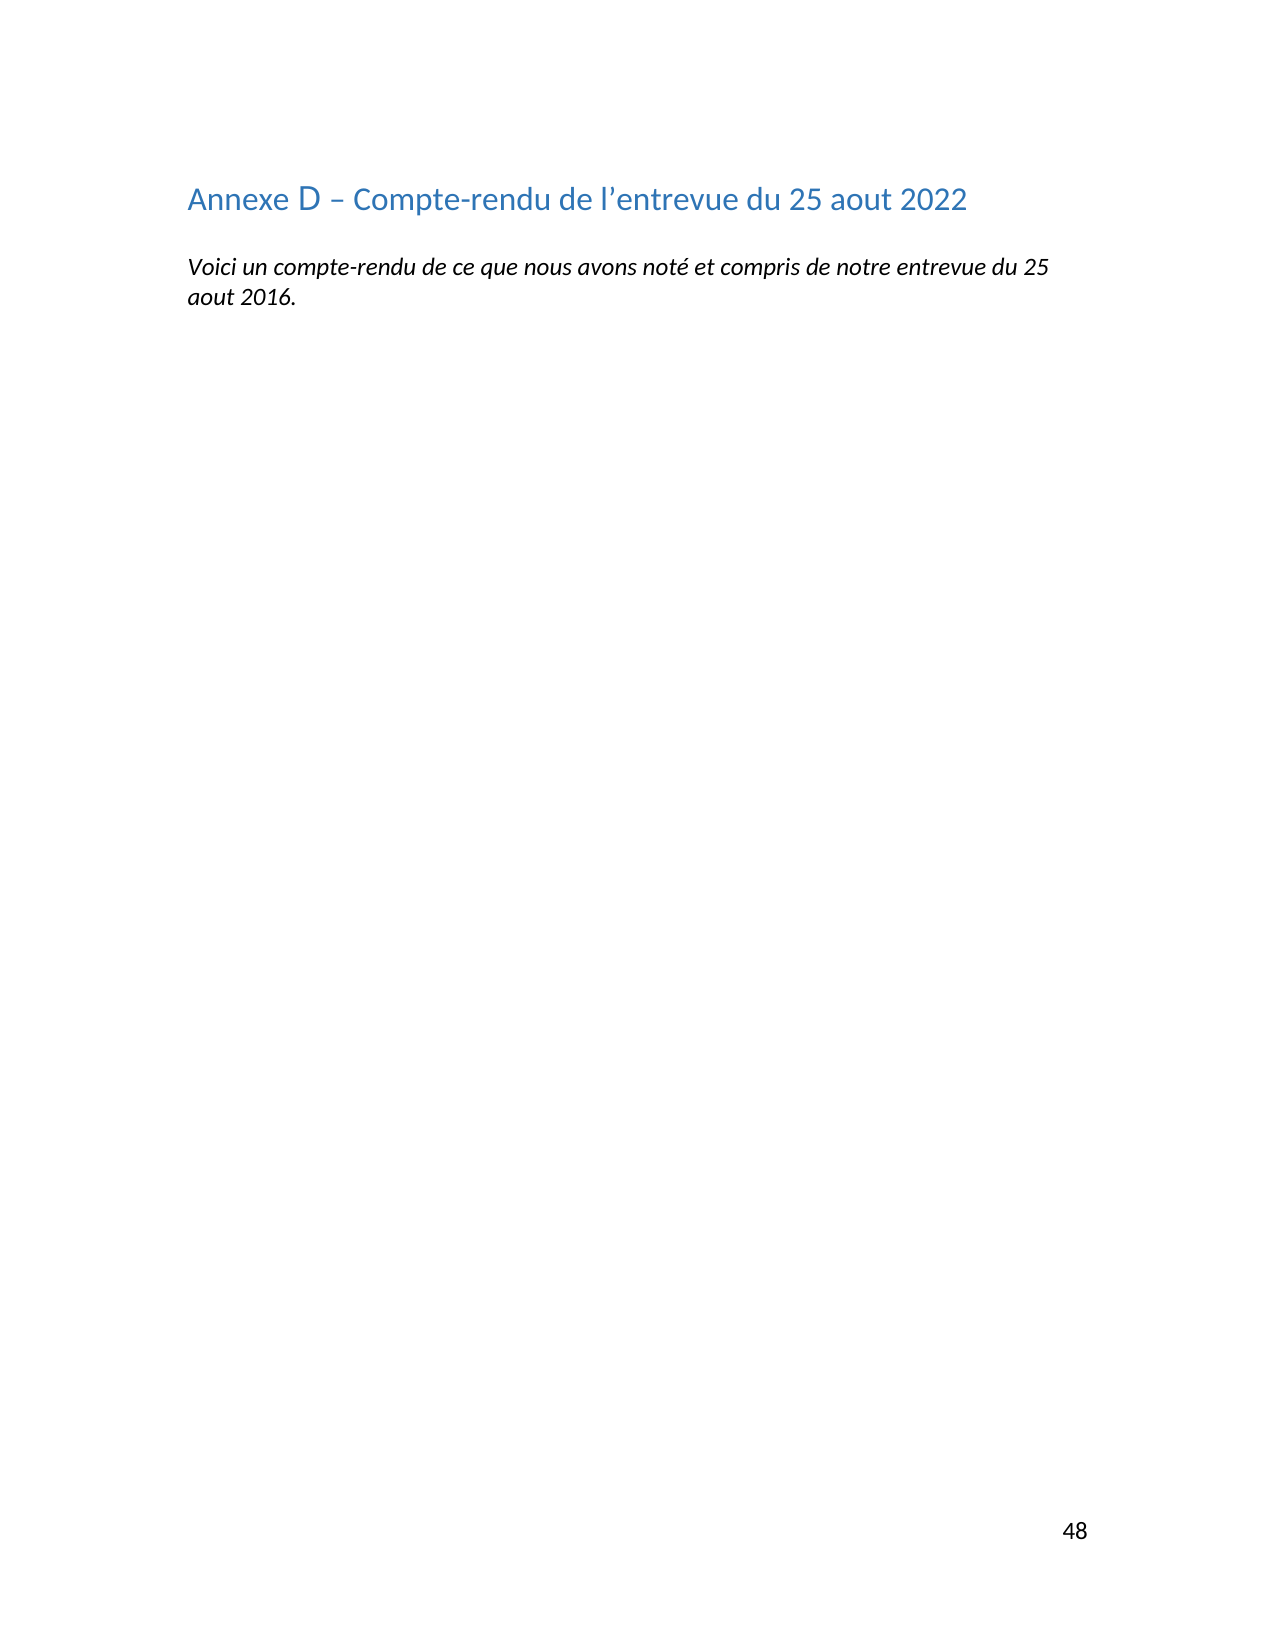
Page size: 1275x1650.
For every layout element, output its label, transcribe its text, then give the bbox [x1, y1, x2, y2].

text Voici un compte-rendu de ce que nous avons noté et compris de notre entrevue du 25 aout 2016. [187, 251, 1087, 312]
subtitle Annexe D – Compte-rendu de l’entrevue du 25 aout 2022 [187, 175, 1087, 220]
